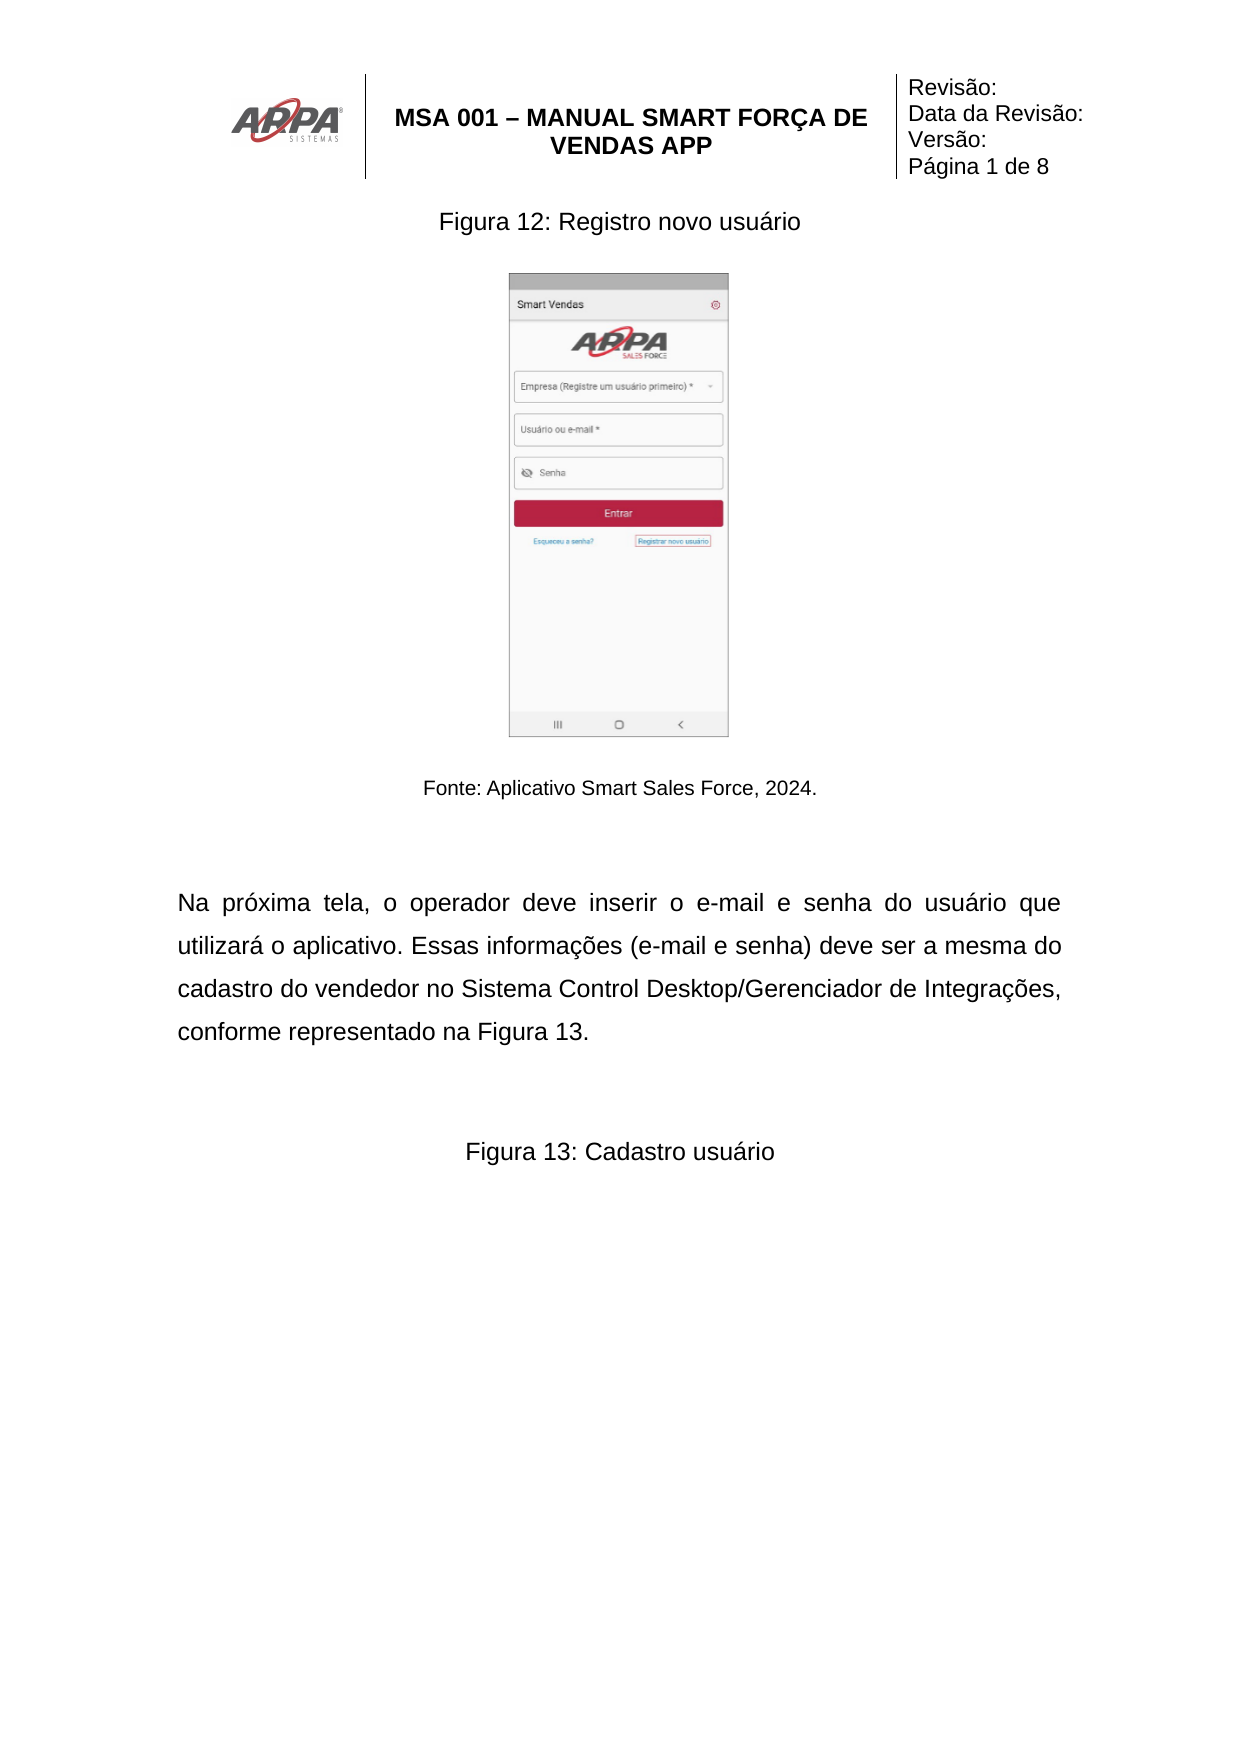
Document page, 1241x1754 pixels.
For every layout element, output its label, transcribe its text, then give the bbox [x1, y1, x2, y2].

text Figura 12: Registro novo usuário [177, 207, 1063, 236]
text Figura 13: Cadastro usuário [177, 1137, 1063, 1166]
text Fonte: Aplicativo Smart Sales Force, 2024. [177, 775, 1063, 799]
picture [231, 98, 343, 147]
text Na próxima tela, o operador deve inserir o e-mail e senha do usuário que utilizará o aplicativo. Essas informações (e-mail e senha) deve ser a mesma do cadastro do vendedor no Sistema Control Desktop/Gerenciador de Integrações, conforme representado na Figura 13. [177, 888, 1063, 1046]
picture [501, 267, 739, 745]
